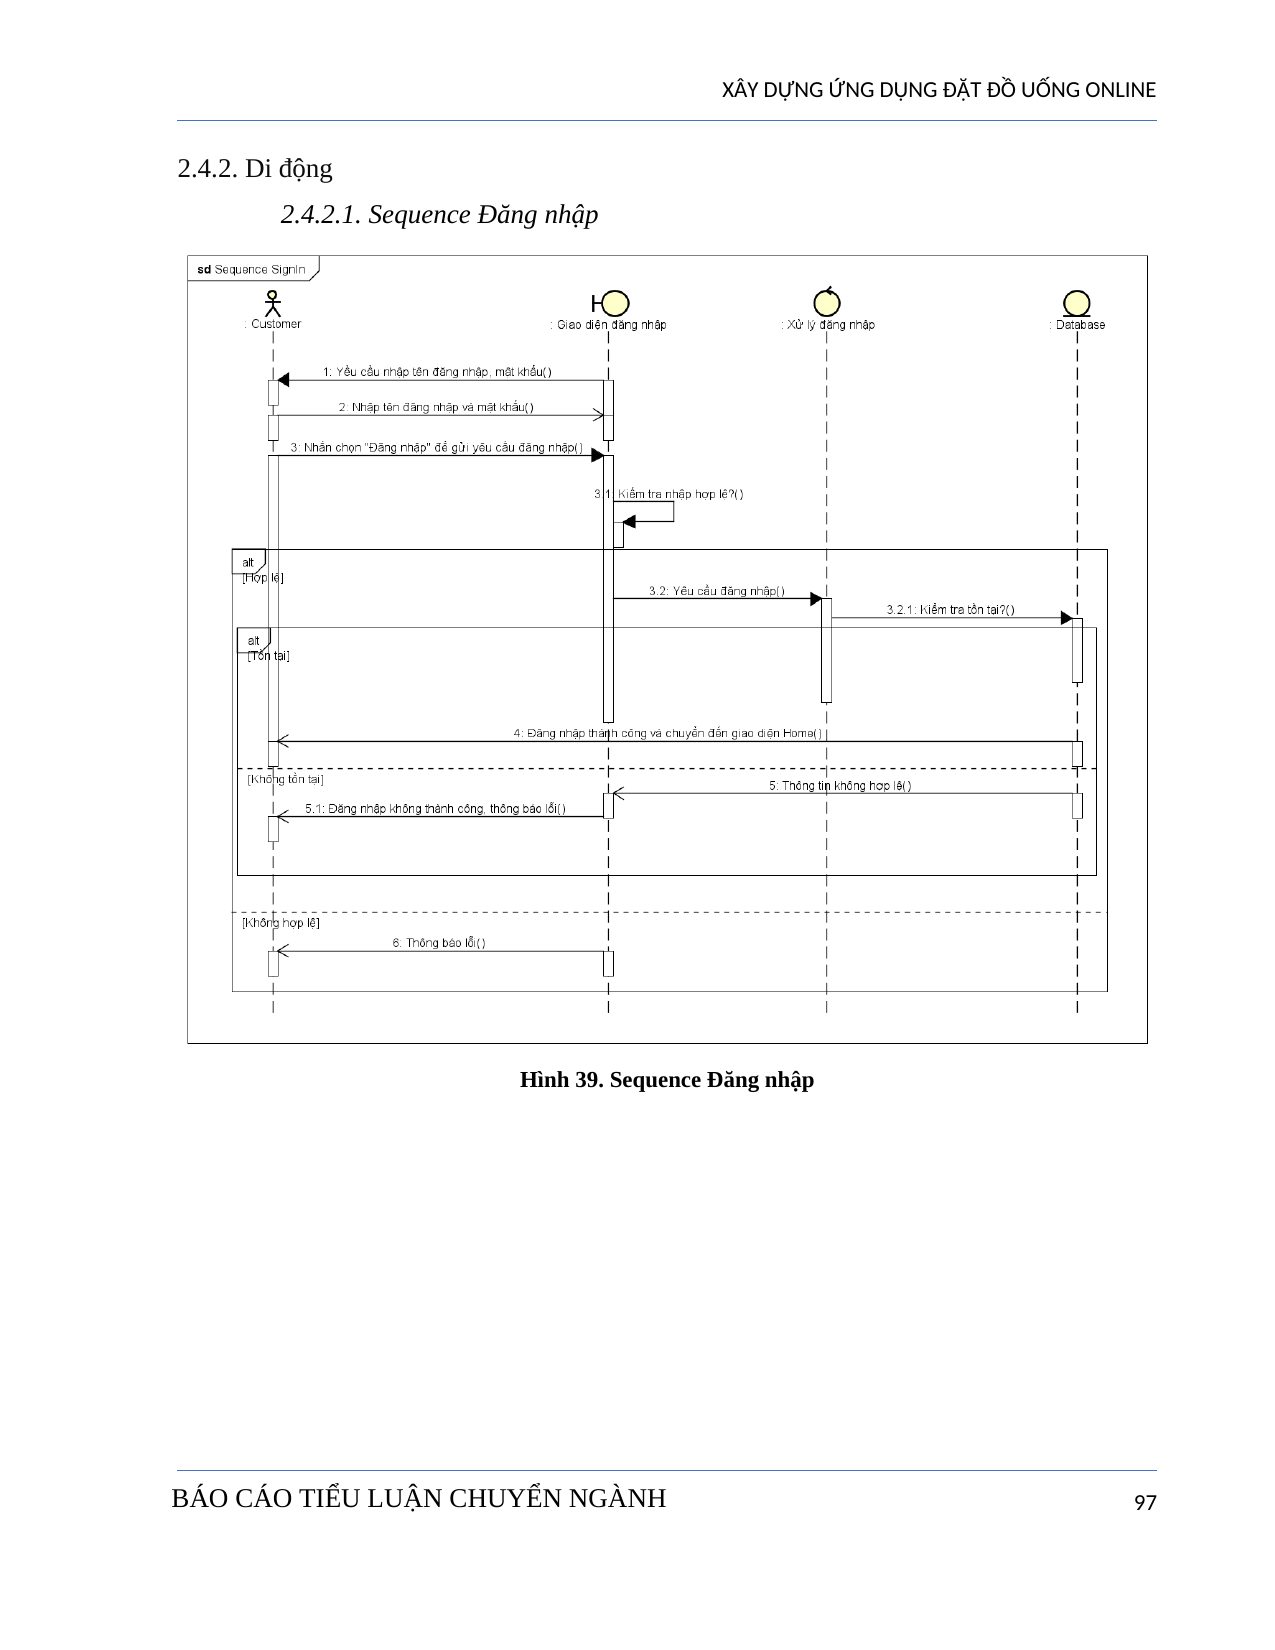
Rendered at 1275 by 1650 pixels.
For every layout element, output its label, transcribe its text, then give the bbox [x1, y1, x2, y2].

subtitle 2.4.2. Di động [177, 152, 1157, 183]
subtitle 2.4.2.1. Sequence Đăng nhập [281, 198, 1157, 230]
picture [177, 245, 1157, 1053]
text Hình 39. Sequence Đăng nhập [177, 1067, 1157, 1093]
